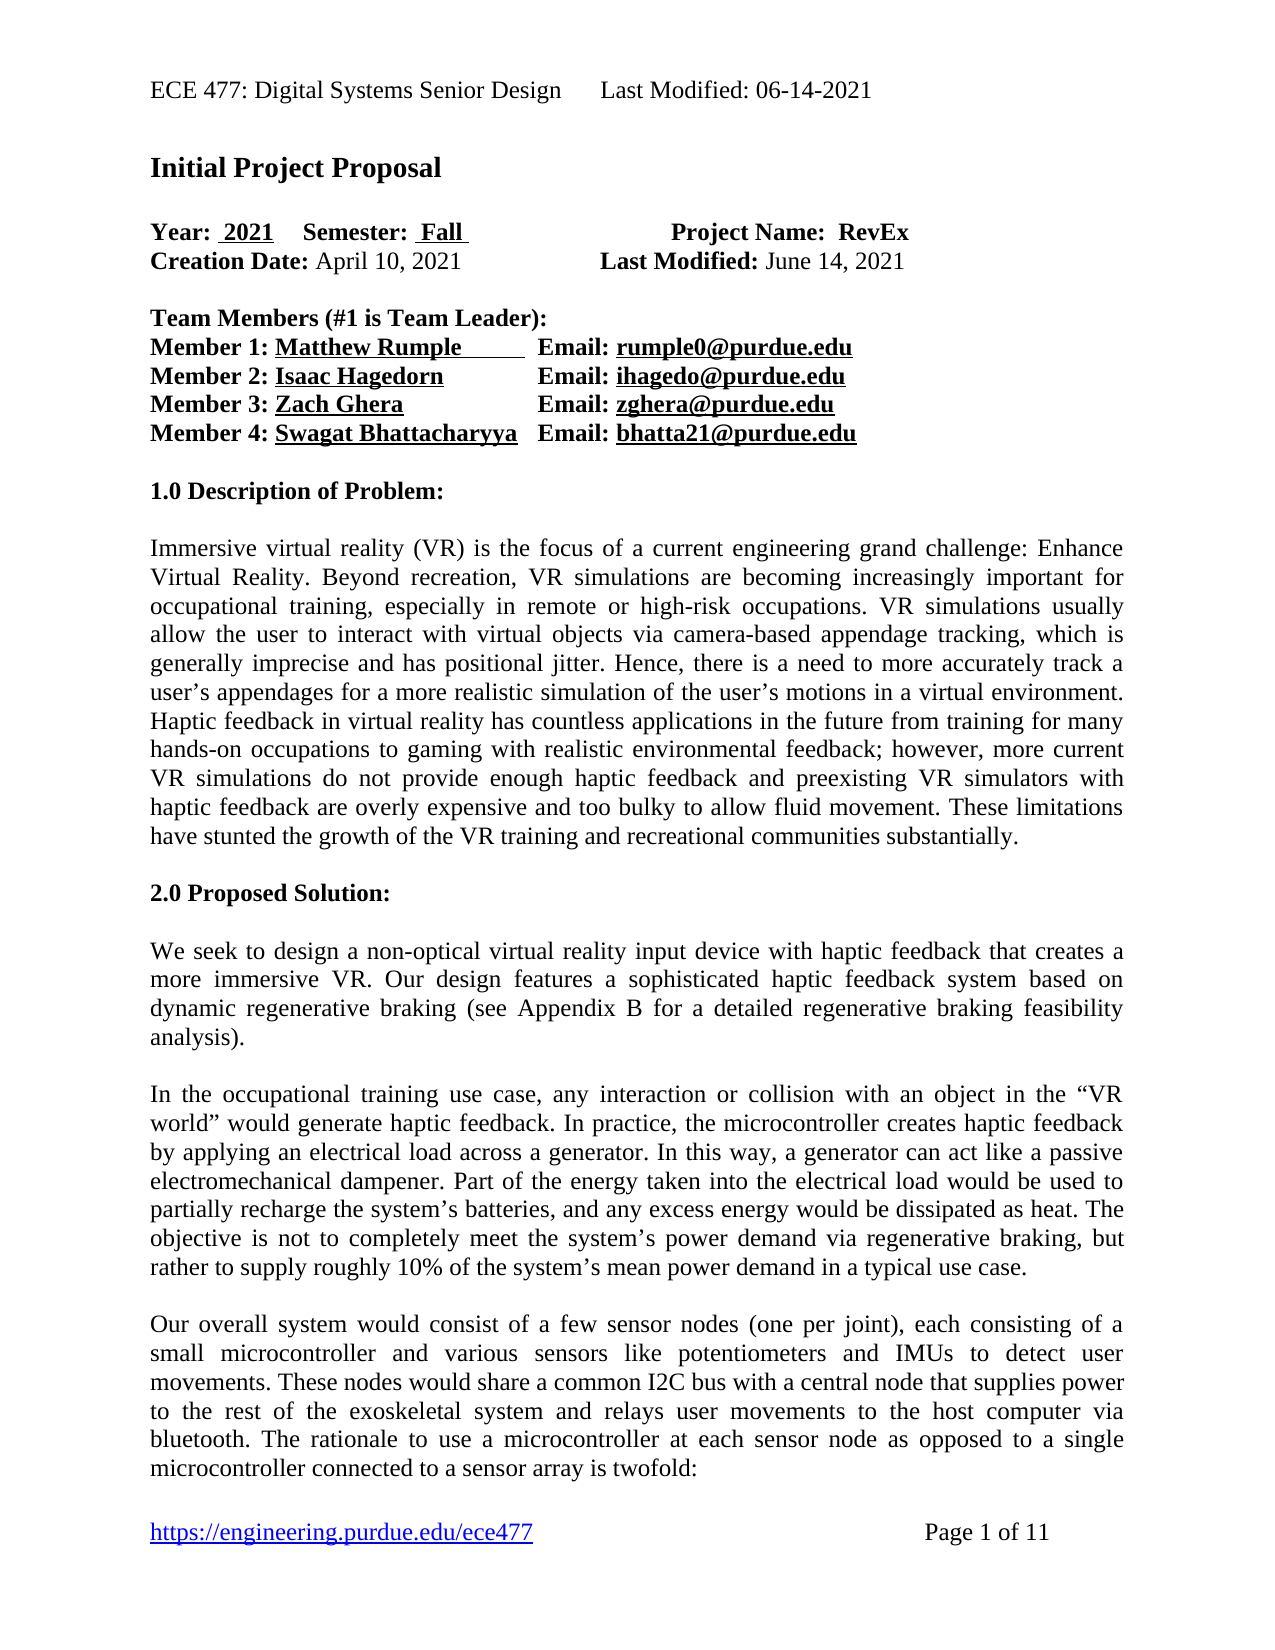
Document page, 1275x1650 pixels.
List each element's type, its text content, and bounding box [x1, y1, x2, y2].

title Team Members (#1 is Team Leader): [150, 303, 1125, 332]
title Initial Project Proposal [150, 150, 1125, 183]
title Member 4: Swagat Bhattacharyya Email: bhatta21@purdue.edu [150, 418, 1125, 447]
title Creation Date: April 10, 2021 Last Modified: June 14, 2021 [150, 246, 1125, 274]
title 2.0 Proposed Solution: [150, 878, 1125, 907]
title Member 1: Matthew Rumple Email: rumple0@purdue.edu [150, 332, 1125, 361]
text Our overall system would consist of a few sensor nodes (one per joint), each consisting of a small microcontroller and various sensors like potentiometers and IMUs to detect user movements. These nodes would share a common I2C bus with a central node that supplies power to the rest of the exoskeletal system and relays user movements to the host computer via bluetooth. The rationale to use a microcontroller at each sensor node as opposed to a single microcontroller connected to a sensor array is twofold: [150, 1309, 1125, 1482]
text We seek to design a non-optical virtual reality input device with haptic feedback that creates a more immersive VR. Our design features a sophisticated haptic feedback system based on dynamic regenerative braking (see Appendix B for a detailed regenerative braking feasibility analysis). [150, 936, 1125, 1051]
title Member 2: Isaac Hagedorn Email: ihagedo@purdue.edu [150, 361, 1125, 389]
text Immersive virtual reality (VR) is the focus of a current engineering grand challenge: Enhance Virtual Reality. Beyond recreation, VR simulations are becoming increasingly important for occupational training, especially in remote or high-risk occupations. VR simulations usually allow the user to interact with virtual objects via camera-based appendage tracking, which is generally imprecise and has positional jitter. Hence, there is a need to more accurately track a user’s appendages for a more realistic simulation of the user’s motions in a virtual environment. Haptic feedback in virtual reality has countless applications in the future from training for many hands-on occupations to gaming with realistic environmental feedback; however, more current VR simulations do not provide enough haptic feedback and preexisting VR simulators with haptic feedback are overly expensive and too bulky to allow fluid movement. These limitations have stunted the growth of the VR training and recreational communities substantially. [150, 533, 1125, 849]
title 1.0 Description of Problem: [150, 476, 1125, 504]
text In the occupational training use case, any interaction or collision with an object in the “VR world” would generate haptic feedback. In practice, the microcontroller creates haptic feedback by applying an electrical load across a generator. In this way, a generator can act like a passive electromechanical dampener. Part of the energy taken into the electrical load would be used to partially recharge the system’s batteries, and any excess energy would be dissipated as heat. The objective is not to completely meet the system’s power demand via regenerative braking, but rather to supply roughly 10% of the system’s mean power demand in a typical use case. [150, 1079, 1125, 1281]
title Year: 2021 Semester: Fall Project Name: RevEx [150, 217, 1125, 246]
title Member 3: Zach Ghera Email: zghera@purdue.edu [150, 389, 1125, 418]
